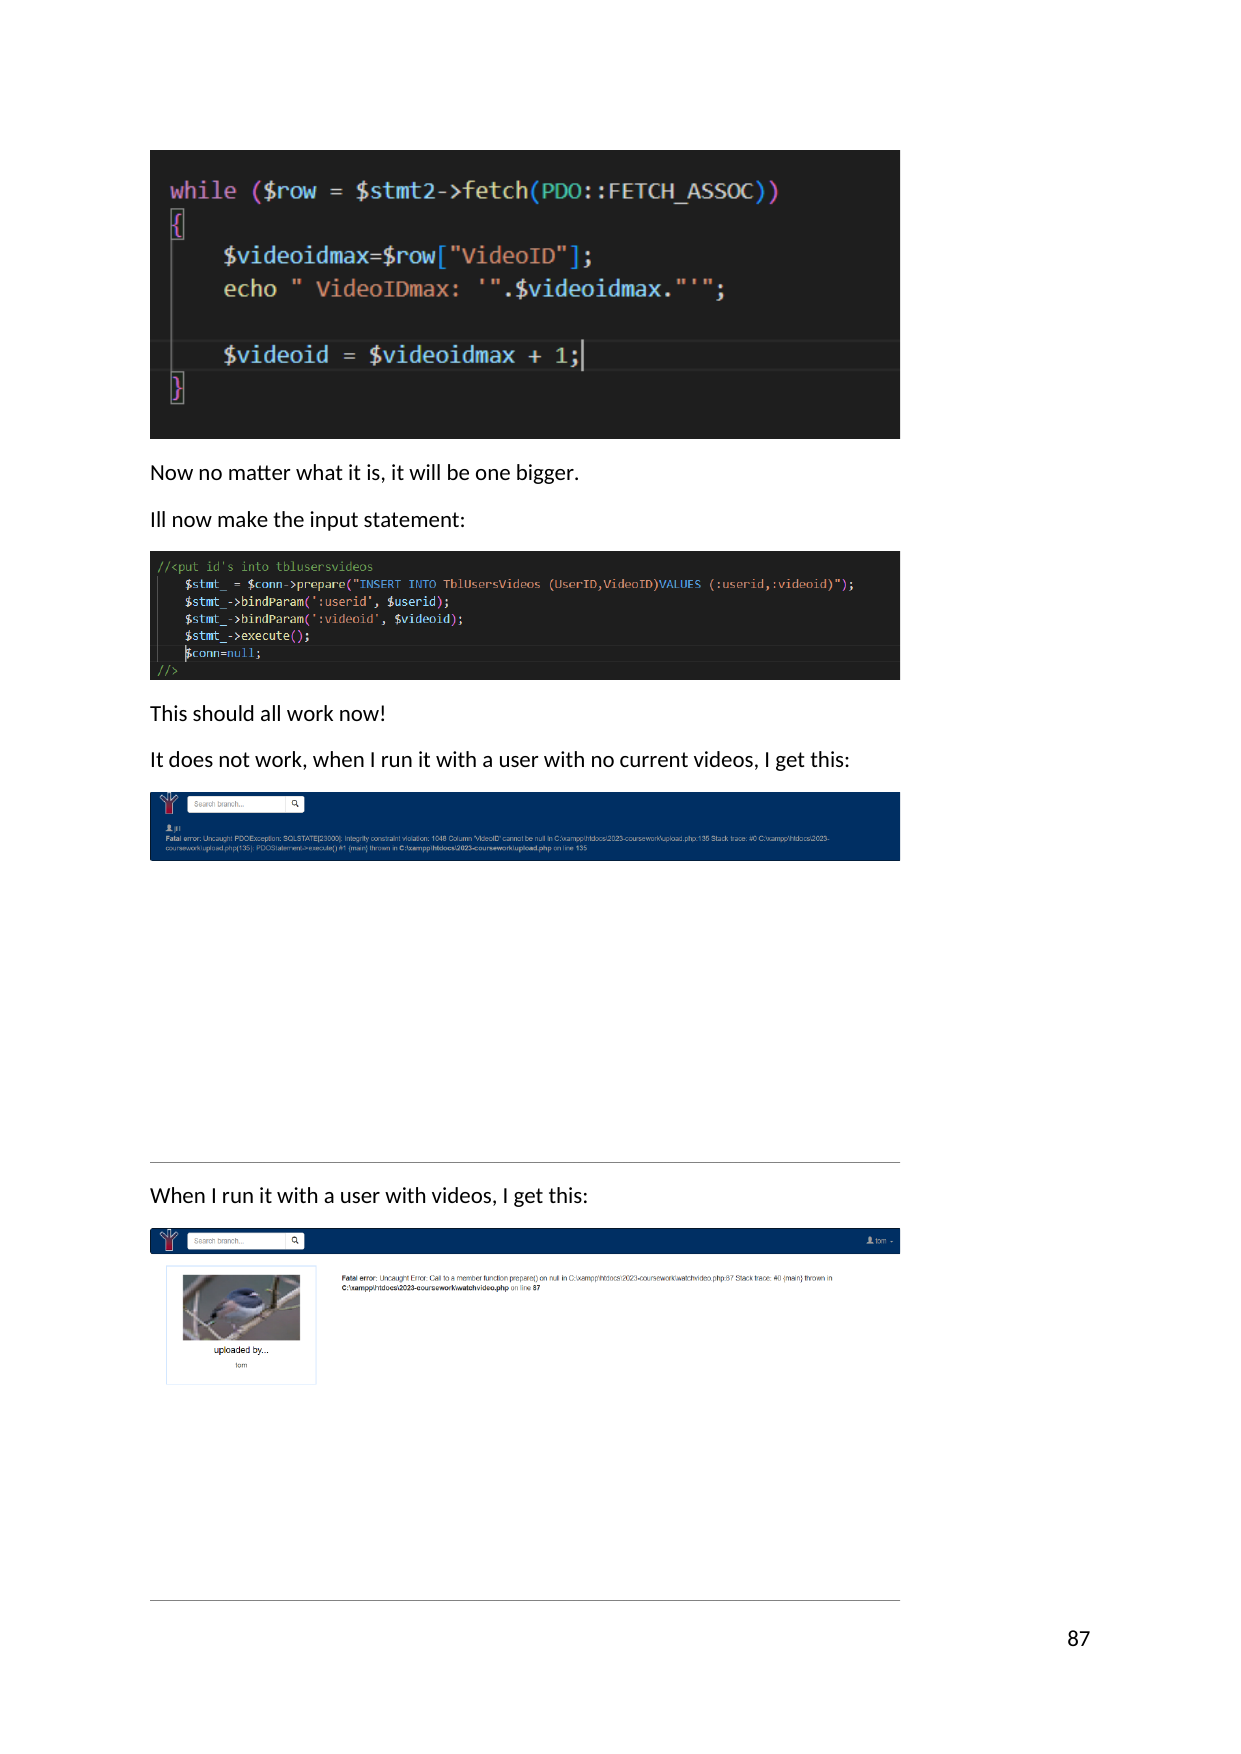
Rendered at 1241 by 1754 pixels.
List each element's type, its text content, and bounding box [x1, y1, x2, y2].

picture [150, 551, 901, 680]
picture [150, 792, 901, 1163]
picture [150, 150, 901, 439]
text It does not work, when I run it with a user with no current videos, I get this: [150, 746, 1090, 773]
text Ill now make the input statement: [150, 505, 1090, 533]
text When I run it with a user with videos, I get this: [150, 1182, 1090, 1209]
text Now no matter what it is, it will be one bigger. [150, 458, 1090, 486]
text This should all work now! [150, 699, 1090, 727]
picture [150, 1228, 901, 1601]
